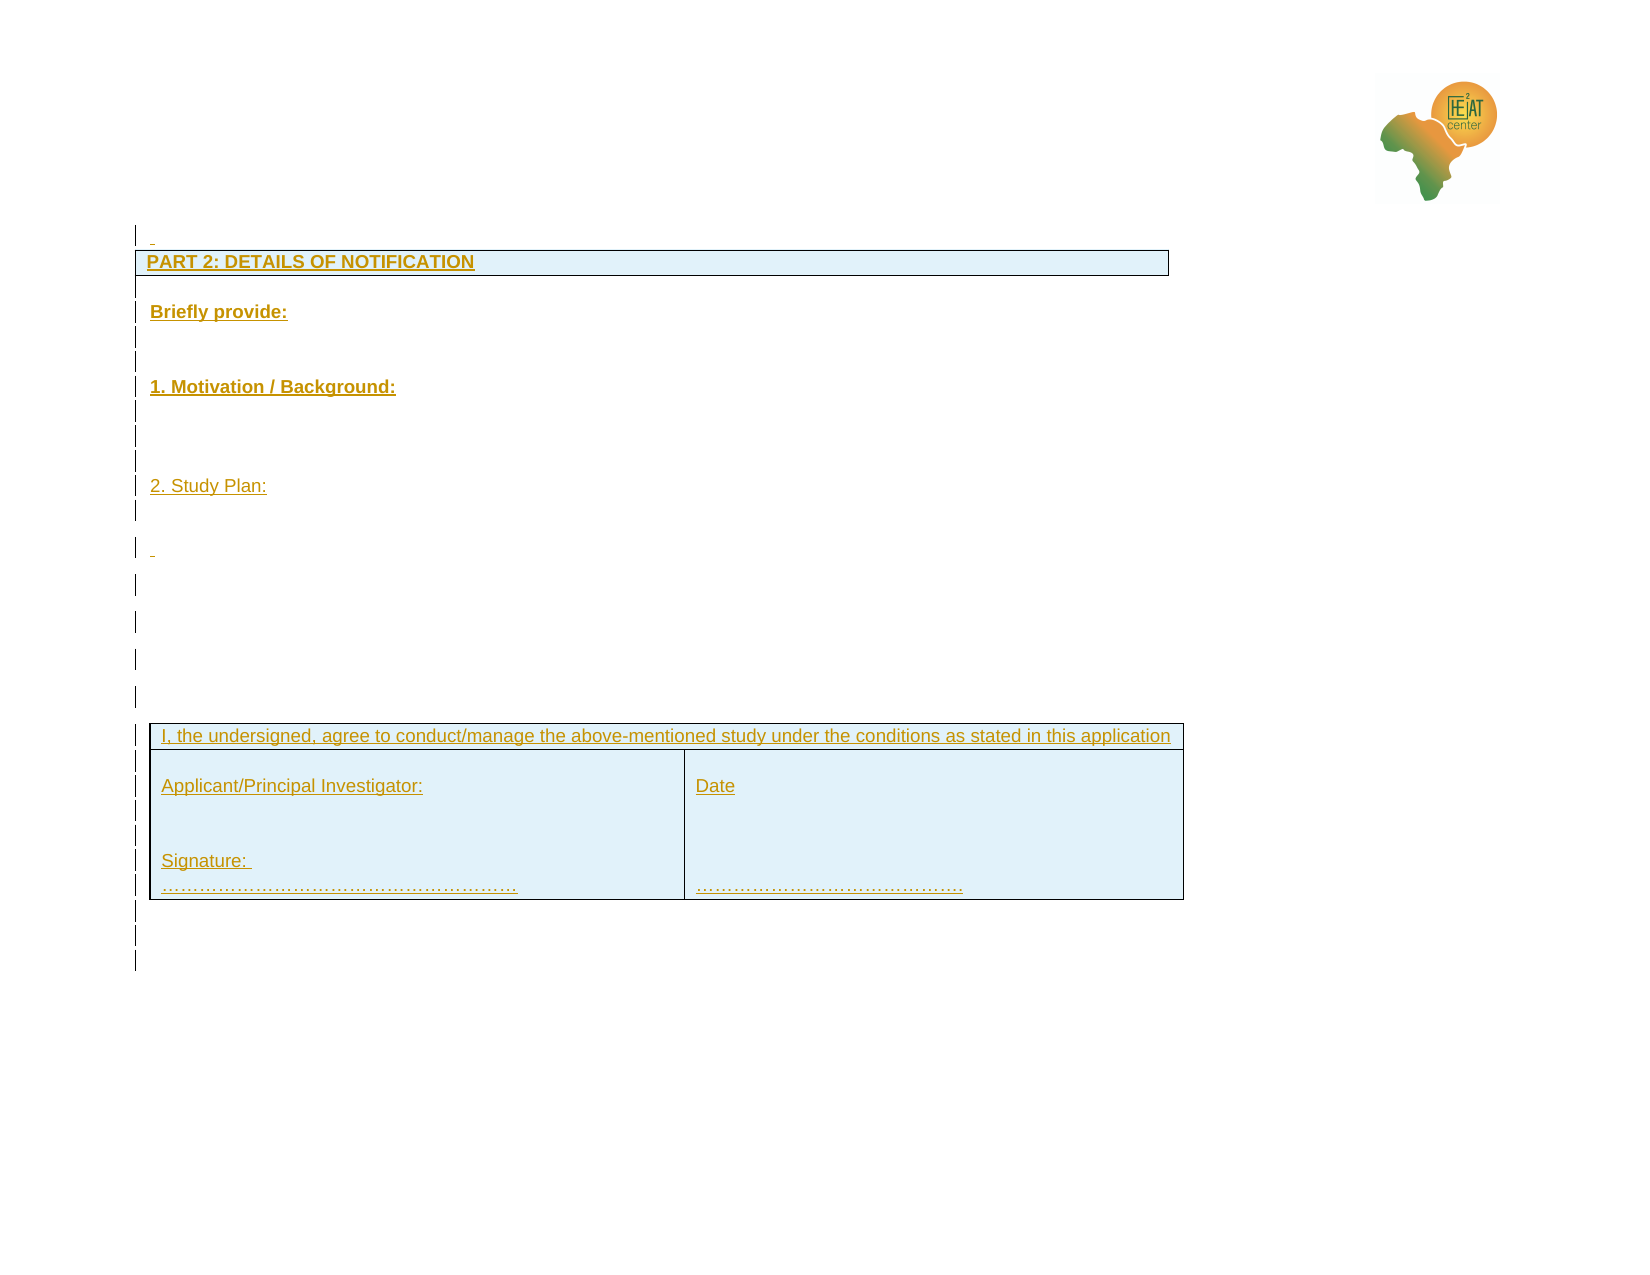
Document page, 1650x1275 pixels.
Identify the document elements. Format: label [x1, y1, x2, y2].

picture [1375, 73, 1500, 204]
